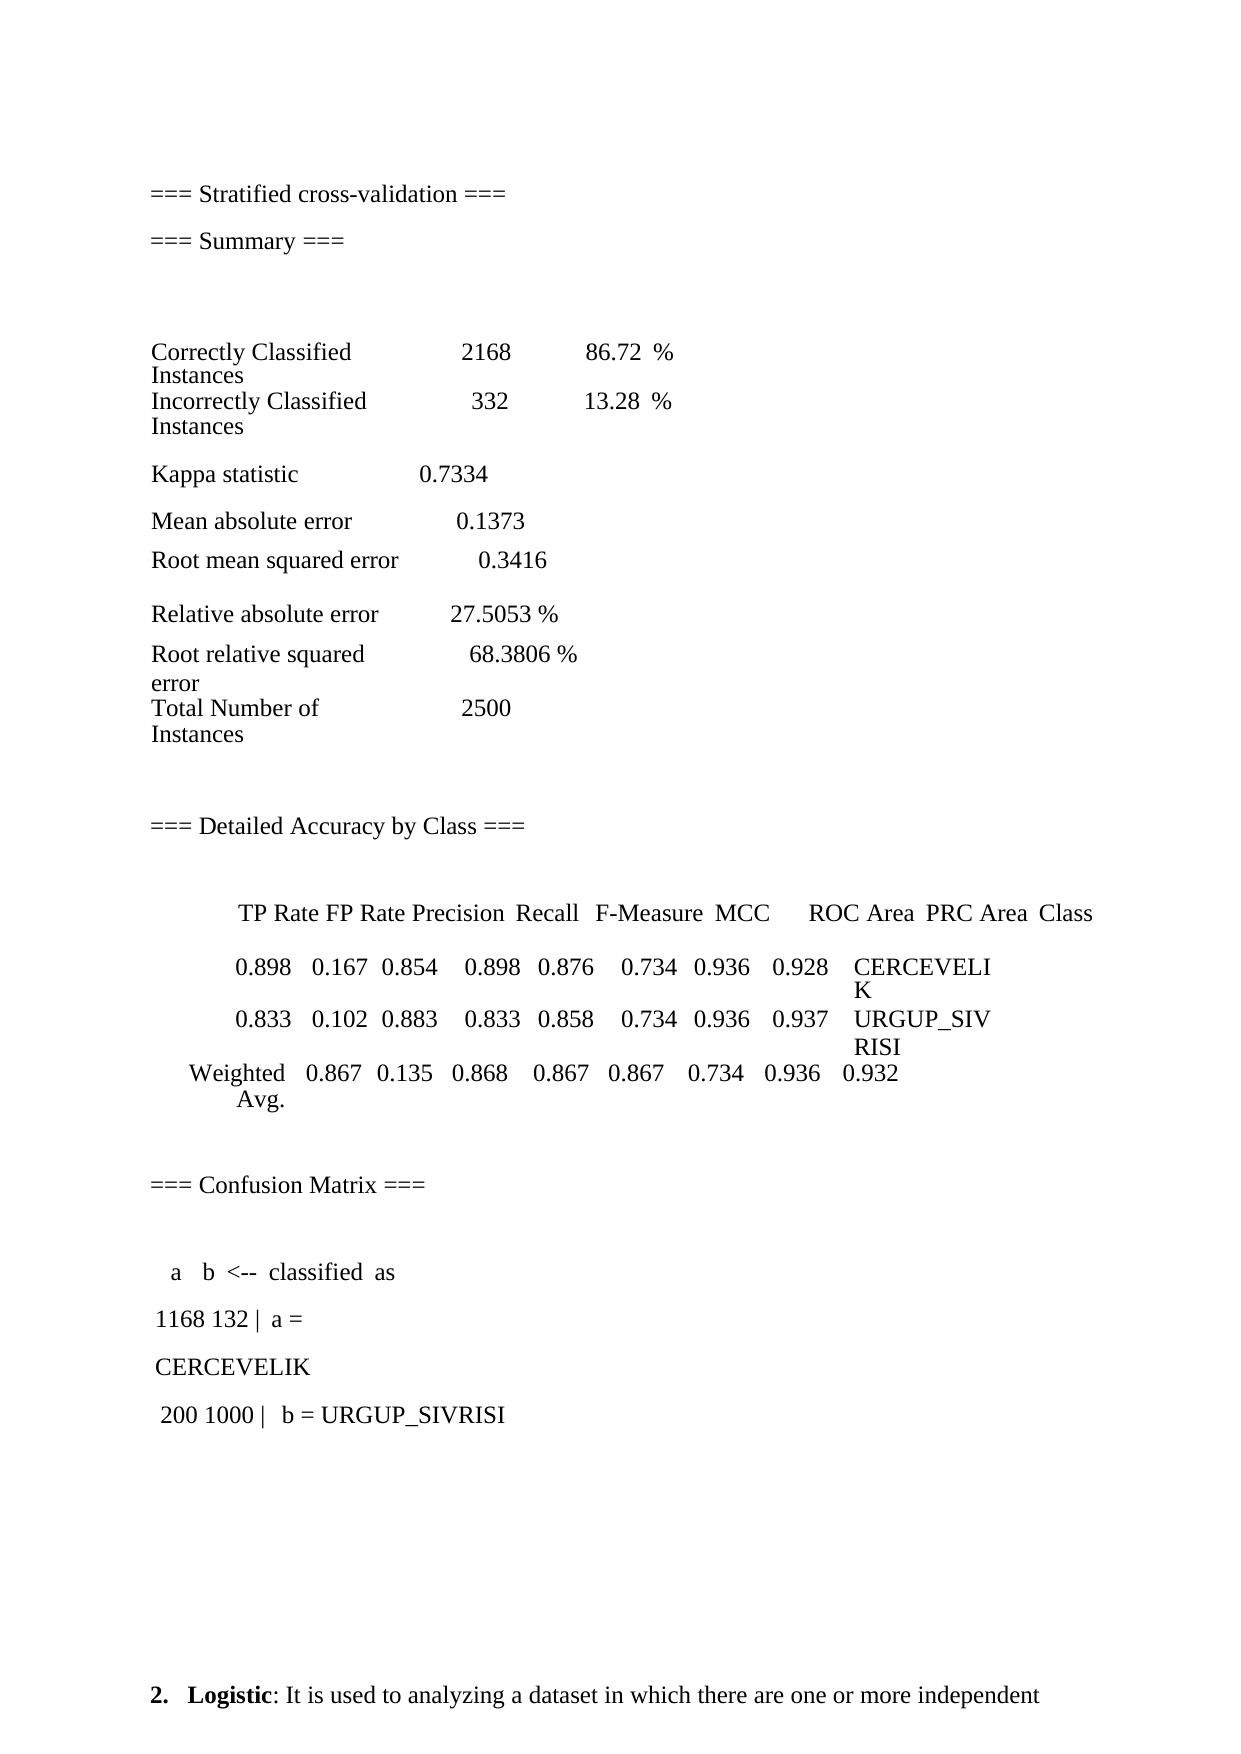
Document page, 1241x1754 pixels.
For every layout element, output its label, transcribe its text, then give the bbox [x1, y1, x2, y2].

table_cell 0.833 [445, 1004, 528, 1061]
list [150, 1680, 1107, 1709]
table_header 0.167 [298, 957, 371, 1004]
text TP Rate FP Rate Precision Recall F-Measure MCC ROC Area PRC Area Class [238, 898, 1107, 927]
table_cell 0.7334 [411, 440, 675, 498]
table_header 0.928 [757, 957, 835, 1004]
table_header 2168 [448, 342, 572, 389]
table_cell 0.936 [757, 1061, 835, 1112]
table_cell Kappa statistic [146, 440, 411, 498]
table_cell 2500 [411, 696, 675, 747]
table_cell 0.867 [601, 1061, 684, 1112]
table_cell Incorrectly Classified Instances [146, 389, 448, 440]
table_cell 0.932 [835, 1061, 1002, 1112]
table_cell 13.28 % [572, 389, 675, 440]
table_header 0.898 [146, 957, 298, 1004]
table_cell 0.867 [528, 1061, 601, 1112]
table_header 0.876 [528, 957, 601, 1004]
table_cell 0.936 [684, 1004, 757, 1061]
table_cell 0.868 [445, 1061, 528, 1112]
table_cell 0.1373 [411, 498, 675, 545]
text 200 1000 | b = URGUP_SIVRISI [160, 1400, 1107, 1429]
table_cell 0.833 [146, 1004, 298, 1061]
table_cell Weighted Avg. [146, 1061, 298, 1112]
text === Confusion Matrix === [150, 1170, 1107, 1198]
table_cell 27.5053 % [411, 592, 675, 639]
table_header 86.72 % [572, 342, 675, 389]
table_header CERCEVELIK [835, 957, 1002, 1004]
table_cell 0.102 [298, 1004, 371, 1061]
table_cell 0.734 [684, 1061, 757, 1112]
table_cell 0.734 [601, 1004, 684, 1061]
table_cell Mean absolute error [146, 498, 411, 545]
table_header 0.734 [601, 957, 684, 1004]
table_header 0.898 [445, 957, 528, 1004]
text === Summary === [150, 226, 1107, 255]
text === Stratified cross-validation === [150, 179, 1107, 207]
table_header Correctly Classified Instances [146, 342, 448, 389]
table_cell Relative absolute error [146, 592, 411, 639]
table_cell 0.867 [298, 1061, 371, 1112]
table_cell 0.937 [757, 1004, 835, 1061]
table_header 0.936 [684, 957, 757, 1004]
table_cell URGUP_SIVRISI [835, 1004, 1002, 1061]
table_cell Root mean squared error [146, 545, 411, 592]
table_cell Root relative squared error [146, 639, 411, 696]
table_cell 68.3806 % [411, 639, 675, 696]
text a b <-- classified as 1168 132 | a = CERCEVELIK [155, 1257, 422, 1381]
table_header 0.854 [371, 957, 444, 1004]
table_cell 0.858 [528, 1004, 601, 1061]
table_cell Total Number of Instances [146, 696, 411, 747]
table_cell 0.135 [371, 1061, 444, 1112]
table_cell 0.3416 [411, 545, 675, 592]
text === Detailed Accuracy by Class === [150, 811, 1107, 840]
table_cell 332 [448, 389, 572, 440]
table_cell 0.883 [371, 1004, 444, 1061]
